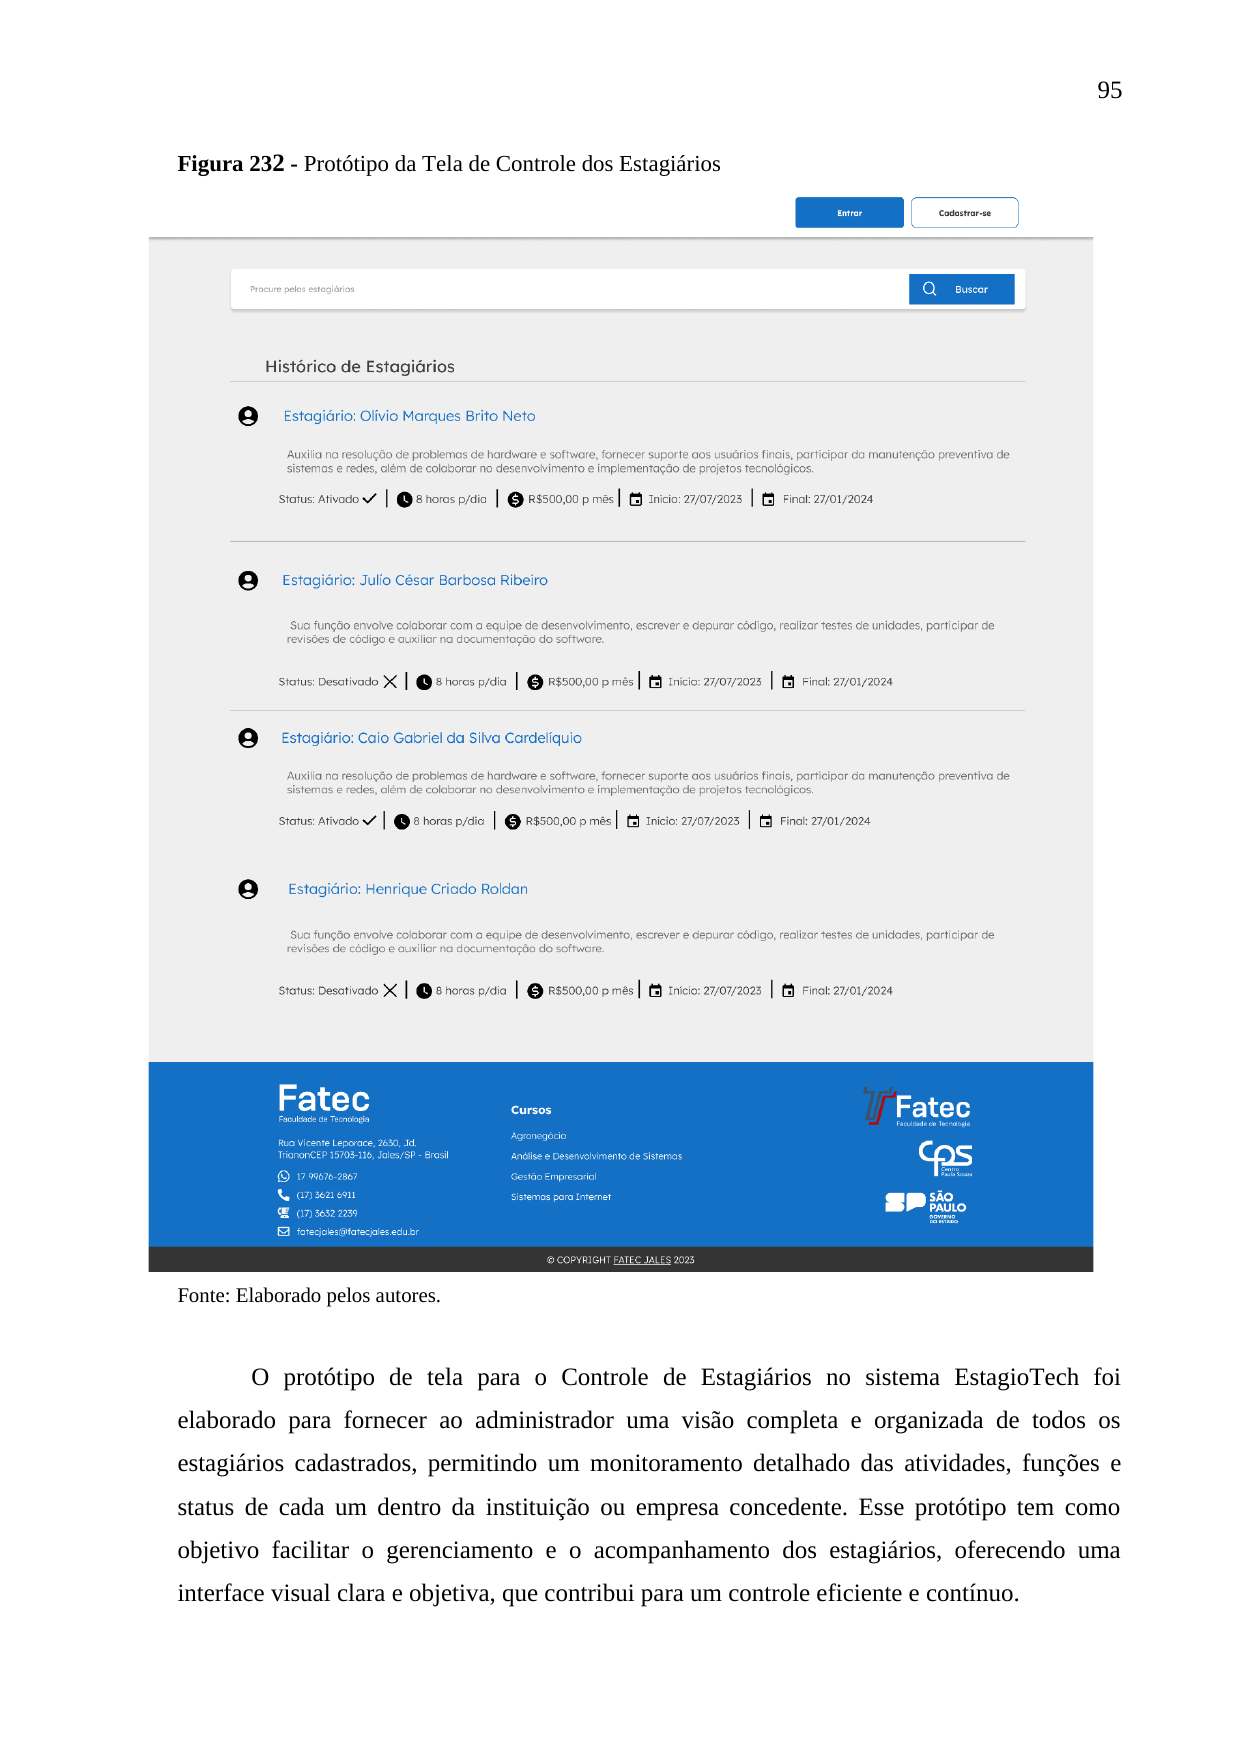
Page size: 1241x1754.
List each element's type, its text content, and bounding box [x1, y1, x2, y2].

text Figura 23 - Protótipo da Tela de Controle dos Estagiários [177, 148, 1122, 176]
text O protótipo de tela para o Controle de Estagiários no sistema EstagioTech foi elaborado para fornecer ao administrador uma visão completa e organizada de todos os estagiários cadastrados, permitindo um monitoramento detalhado das atividades, funções e status de cada um dentro da instituição ou empresa concedente. Esse protótipo tem como objetivo facilitar o gerenciamento e o acompanhamento dos estagiários, oferecendo uma interface visual clara e objetiva, que contribui para um controle eficiente e contínuo. [177, 1362, 1122, 1607]
picture [148, 184, 1094, 1272]
